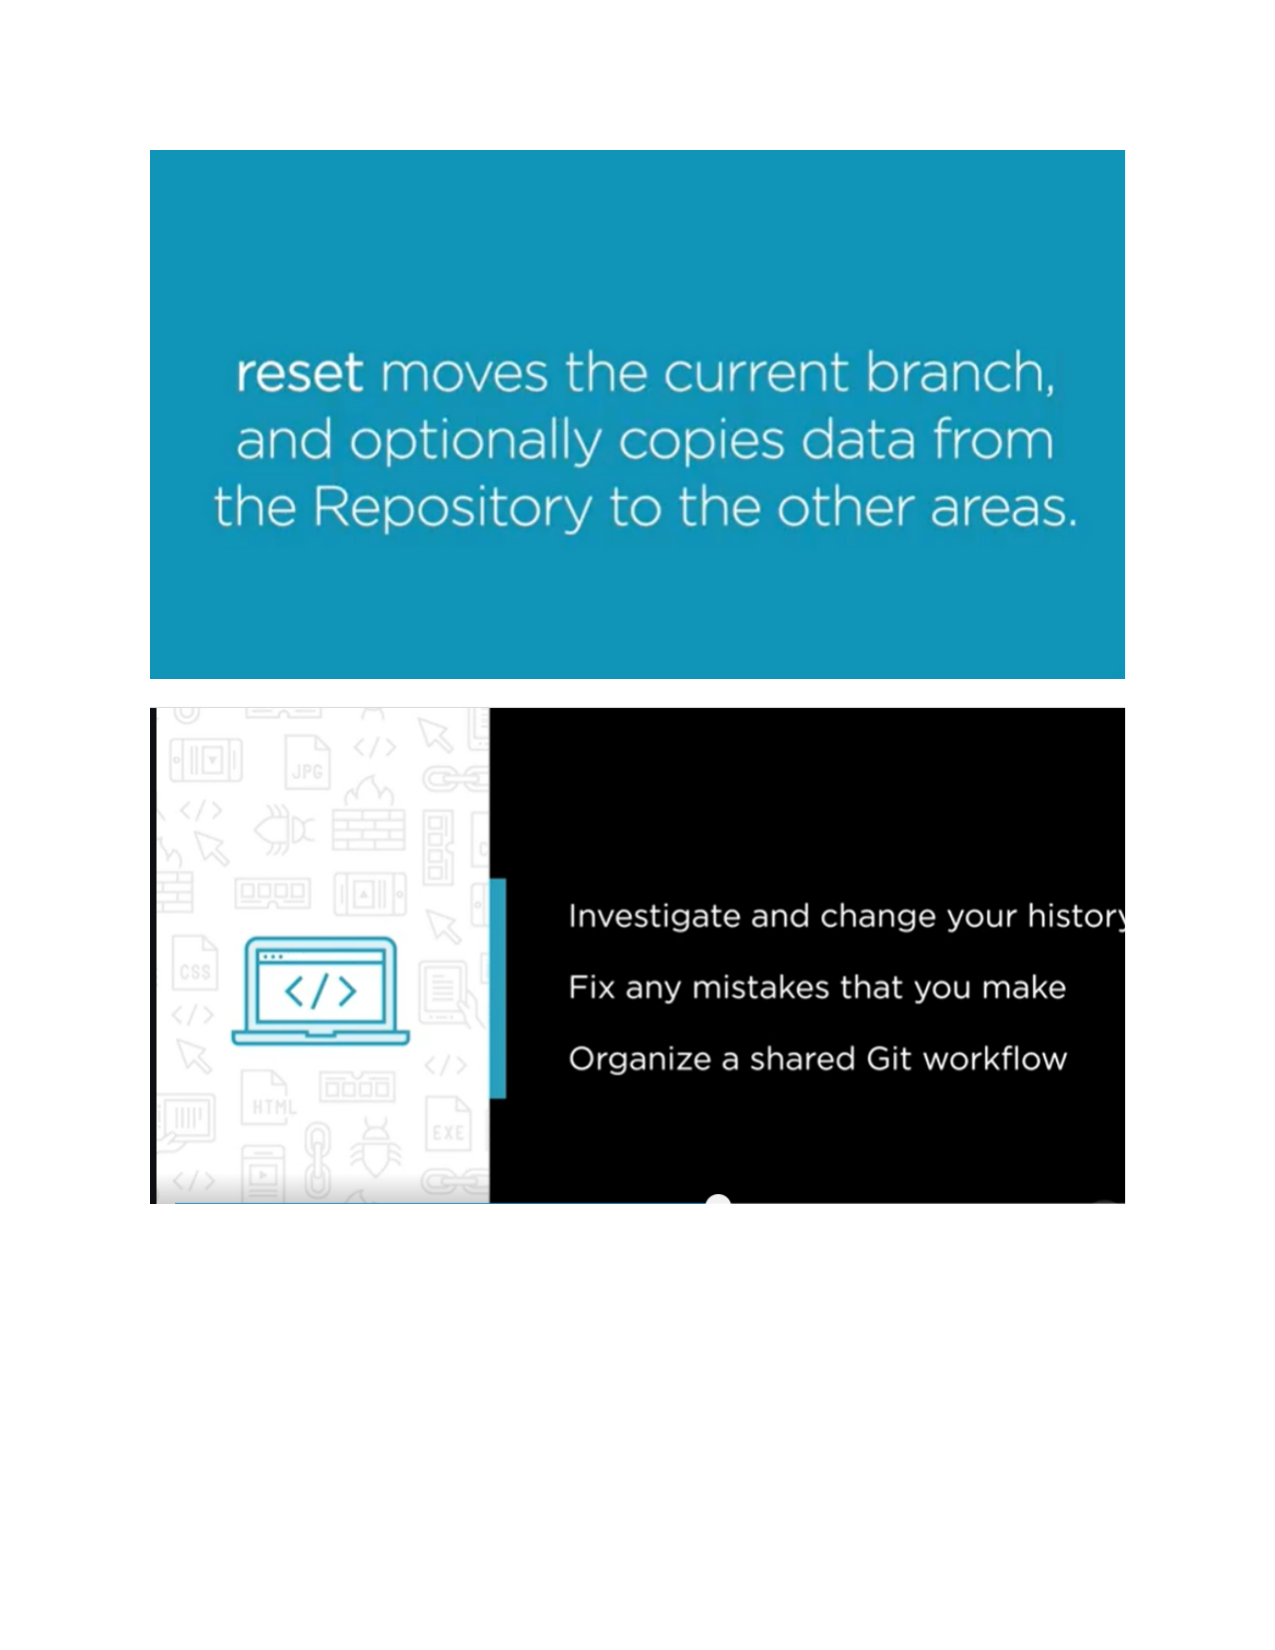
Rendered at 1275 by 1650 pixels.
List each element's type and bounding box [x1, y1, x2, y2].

picture [150, 697, 1125, 1204]
picture [150, 150, 1125, 679]
